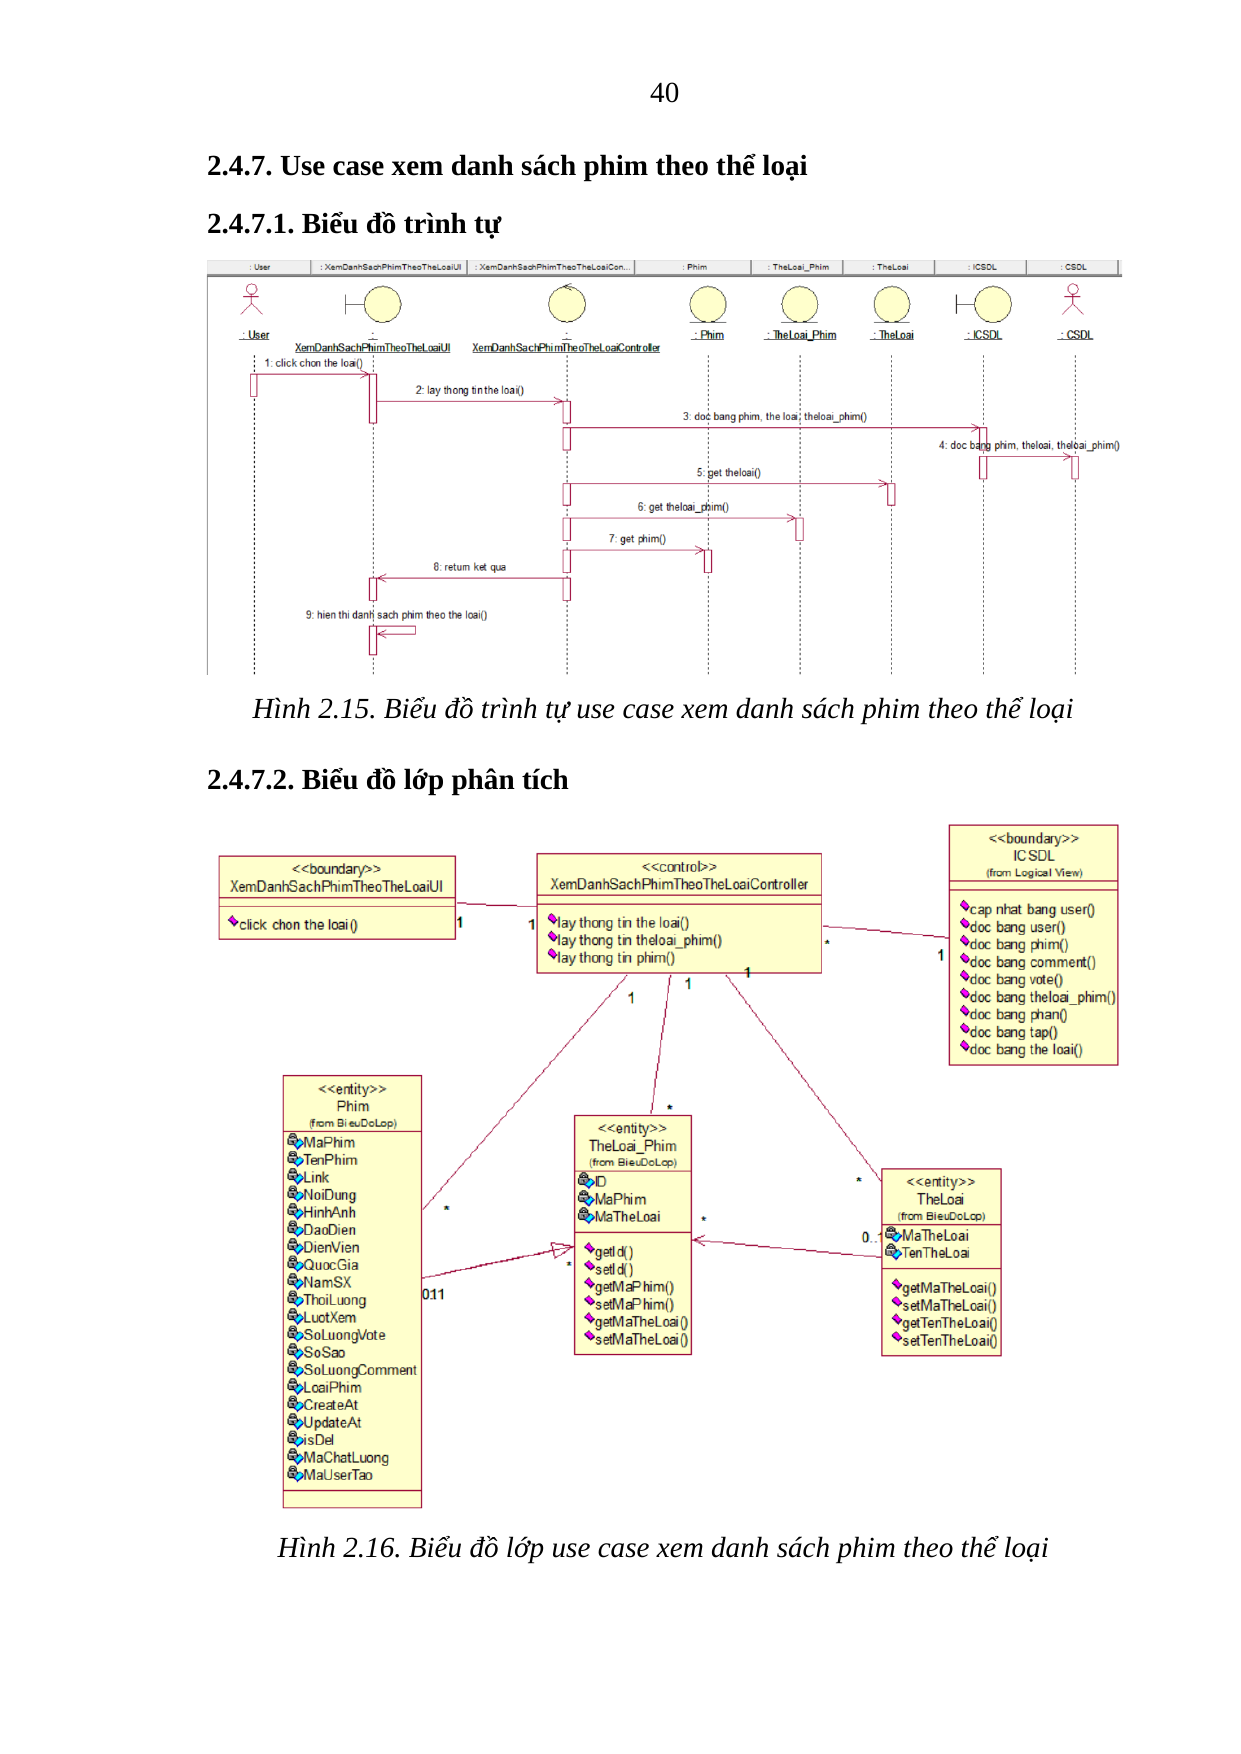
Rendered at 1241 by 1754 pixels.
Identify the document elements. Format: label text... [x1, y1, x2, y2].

picture [206, 816, 1123, 1514]
subtitle 2.4.7. Use case xem danh sách phim theo thể loại [207, 148, 1122, 181]
text Hình 2.16. Biểu đồ lớp use case xem danh sách phim theo thể loại [207, 1530, 1122, 1564]
text Hình 2.15. Biểu đồ trình tự use case xem danh sách phim theo thể loại [207, 691, 1122, 724]
subtitle 2.4.7.2. Biểu đồ lớp phân tích [207, 762, 1122, 796]
subtitle 2.4.7.1. Biểu đồ trình tự [207, 206, 1122, 240]
picture [206, 260, 1123, 675]
